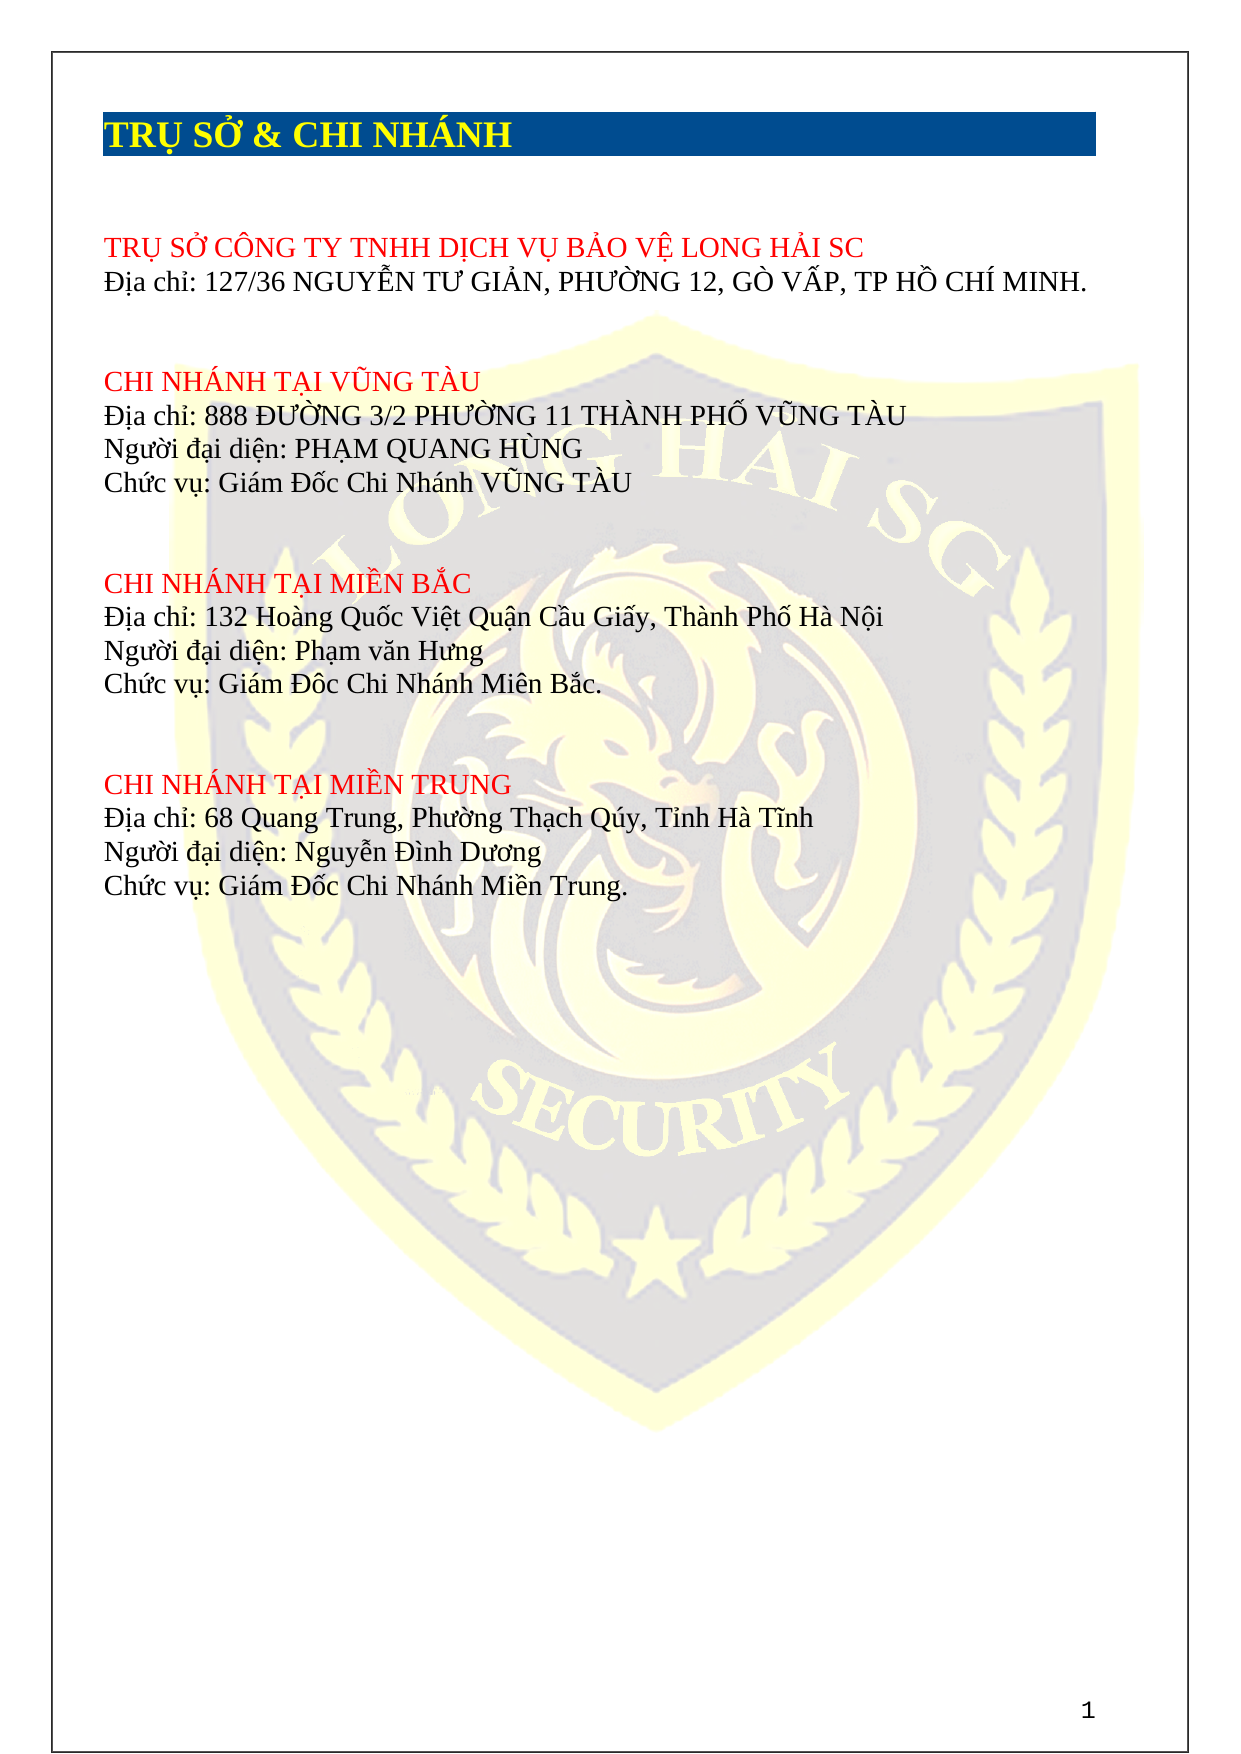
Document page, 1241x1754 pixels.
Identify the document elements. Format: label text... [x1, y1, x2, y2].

text Người đại diện: Nguyễn Đình Dương [104, 834, 1096, 868]
text CHI NHÁNH TẠI MIỀN TRUNG [104, 767, 1096, 801]
text Địa chỉ: 132 Hoàng Quốc Việt Quận Cầu Giấy, Thành Phố Hà Nội [104, 599, 1096, 633]
text Người đại diện: PHẠM QUANG HÙNG [104, 432, 1096, 465]
text Chức vụ: Giám Đôc Chi Nhánh Miên Bắc. [104, 666, 1096, 700]
text Địa chỉ: 127/36 NGUYỄN TƯ GIẢN, PHƯỜNG 12, GÒ VẤP, TP HỒ CHÍ MINH. [104, 264, 1096, 297]
text Chức vụ: Giám Đốc Chi Nhánh VŨNG TÀU [104, 465, 1096, 499]
text CHI NHÁNH TẠI MIỀN BẮC [104, 566, 1096, 599]
text Địa chỉ: 68 Quang Trung, Phường Thạch Qúy, Tỉnh Hà Tĩnh [104, 801, 1096, 834]
text Chức vụ: Giám Đốc Chi Nhánh Miền Trung. [104, 868, 1096, 901]
text CHI NHÁNH TẠI VŨNG TÀU [104, 364, 1096, 398]
text TRỤ SỞ & CHI NHÁNH [104, 113, 1095, 155]
text Người đại diện: Phạm văn Hưng [104, 633, 1096, 666]
text TRỤ SỞ CÔNG TY TNHH DỊCH VỤ BẢO VỆ LONG HẢI SC [104, 230, 1096, 264]
text Địa chỉ: 888 ĐƯỜNG 3/2 PHƯỜNG 11 THÀNH PHỐ VŨNG TÀU [104, 398, 1096, 432]
